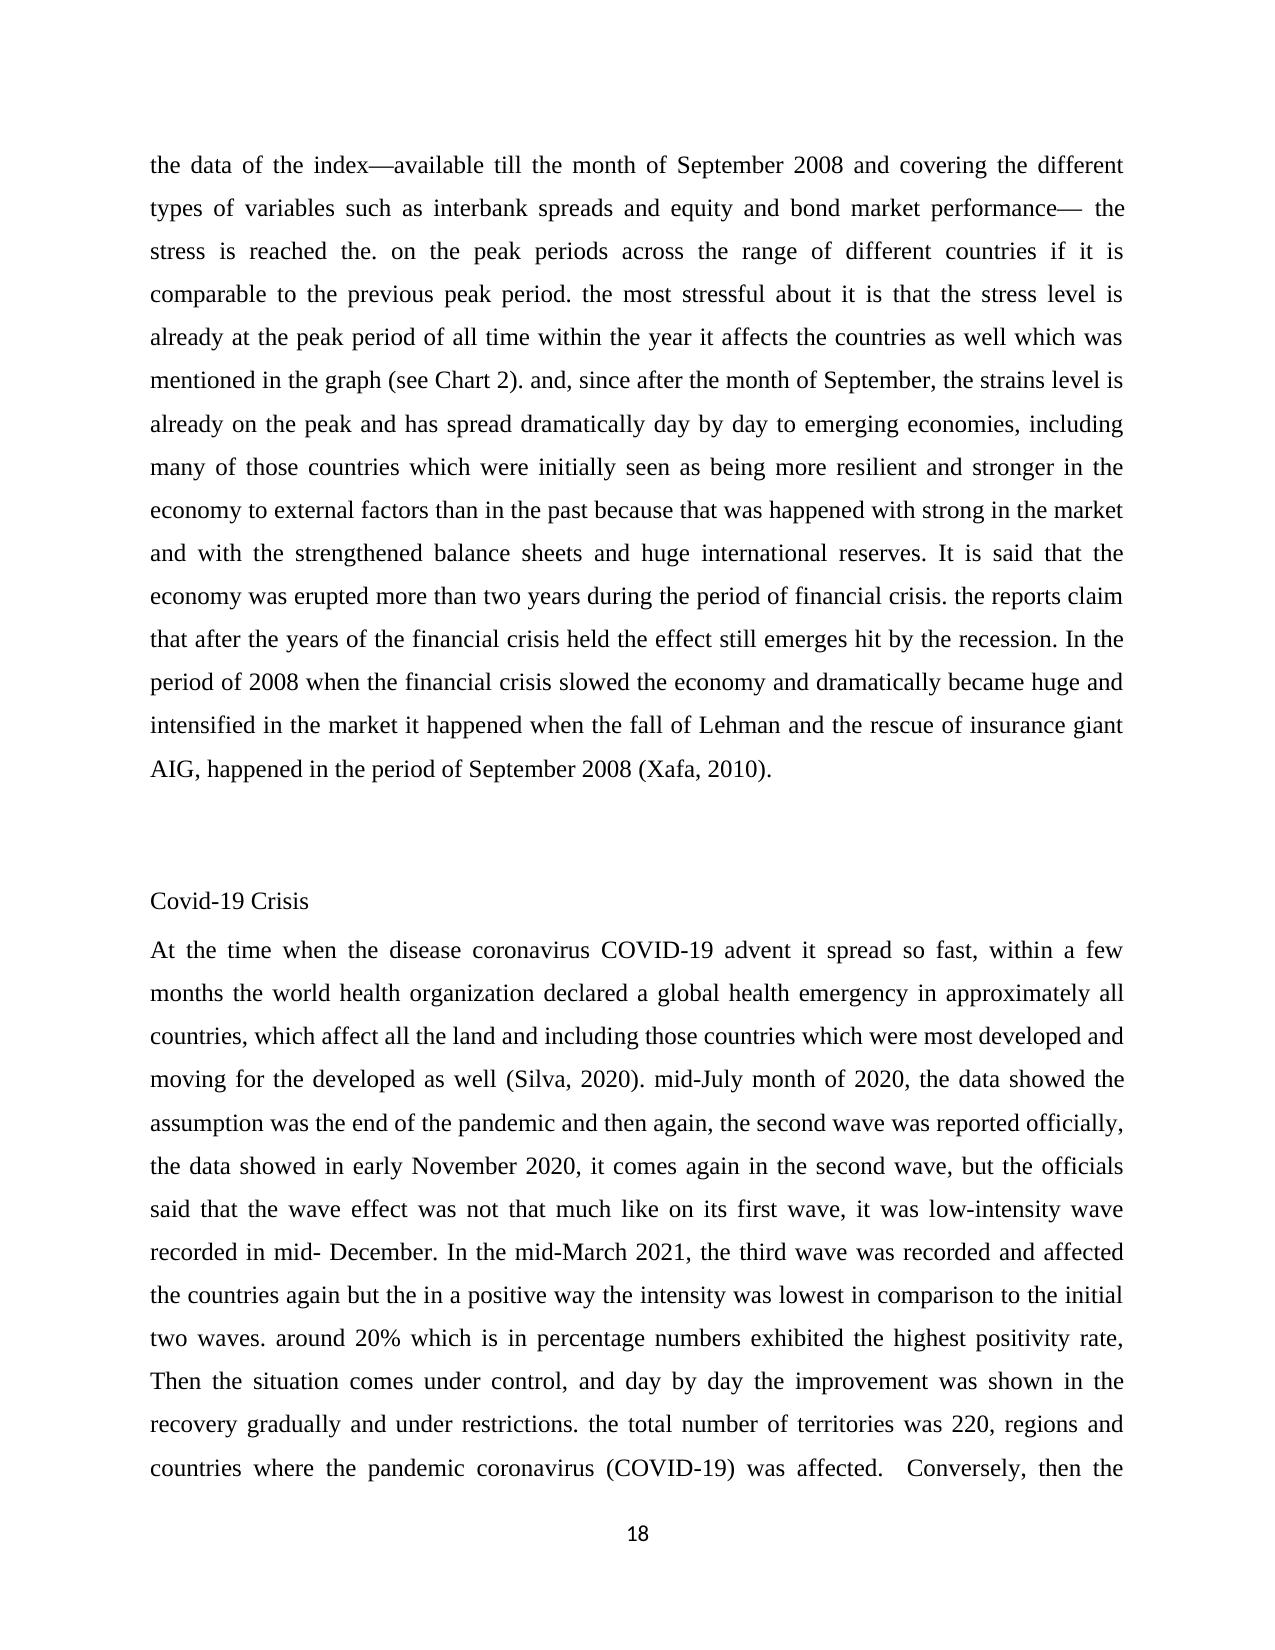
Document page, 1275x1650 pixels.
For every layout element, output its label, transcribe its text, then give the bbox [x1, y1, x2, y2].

text the data of the index—available till the month of September 2008 and covering the different types of variables such as interbank spreads and equity and bond market performance— the stress is reached the. on the peak periods across the range of different countries if it is comparable to the previous peak period. the most stressful about it is that the stress level is already at the peak period of all time within the year it affects the countries as well which was mentioned in the graph (see Chart 2). and, since after the month of September, the strains level is already on the peak and has spread dramatically day by day to emerging economies, including many of those countries which were initially seen as being more resilient and stronger in the economy to external factors than in the past because that was happened with strong in the market and with the strengthened balance sheets and huge international reserves. It is said that the economy was erupted more than two years during the period of financial crisis. the reports claim that after the years of the financial crisis held the effect still emerges hit by the recession. In the period of 2008 when the financial crisis slowed the economy and dramatically became huge and intensified in the market it happened when the fall of Lehman and the rescue of insurance giant AIG, happened in the period of September 2008. [150, 150, 1125, 782]
subtitle Covid-19 Crisis [150, 886, 1125, 914]
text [150, 935, 1125, 1481]
